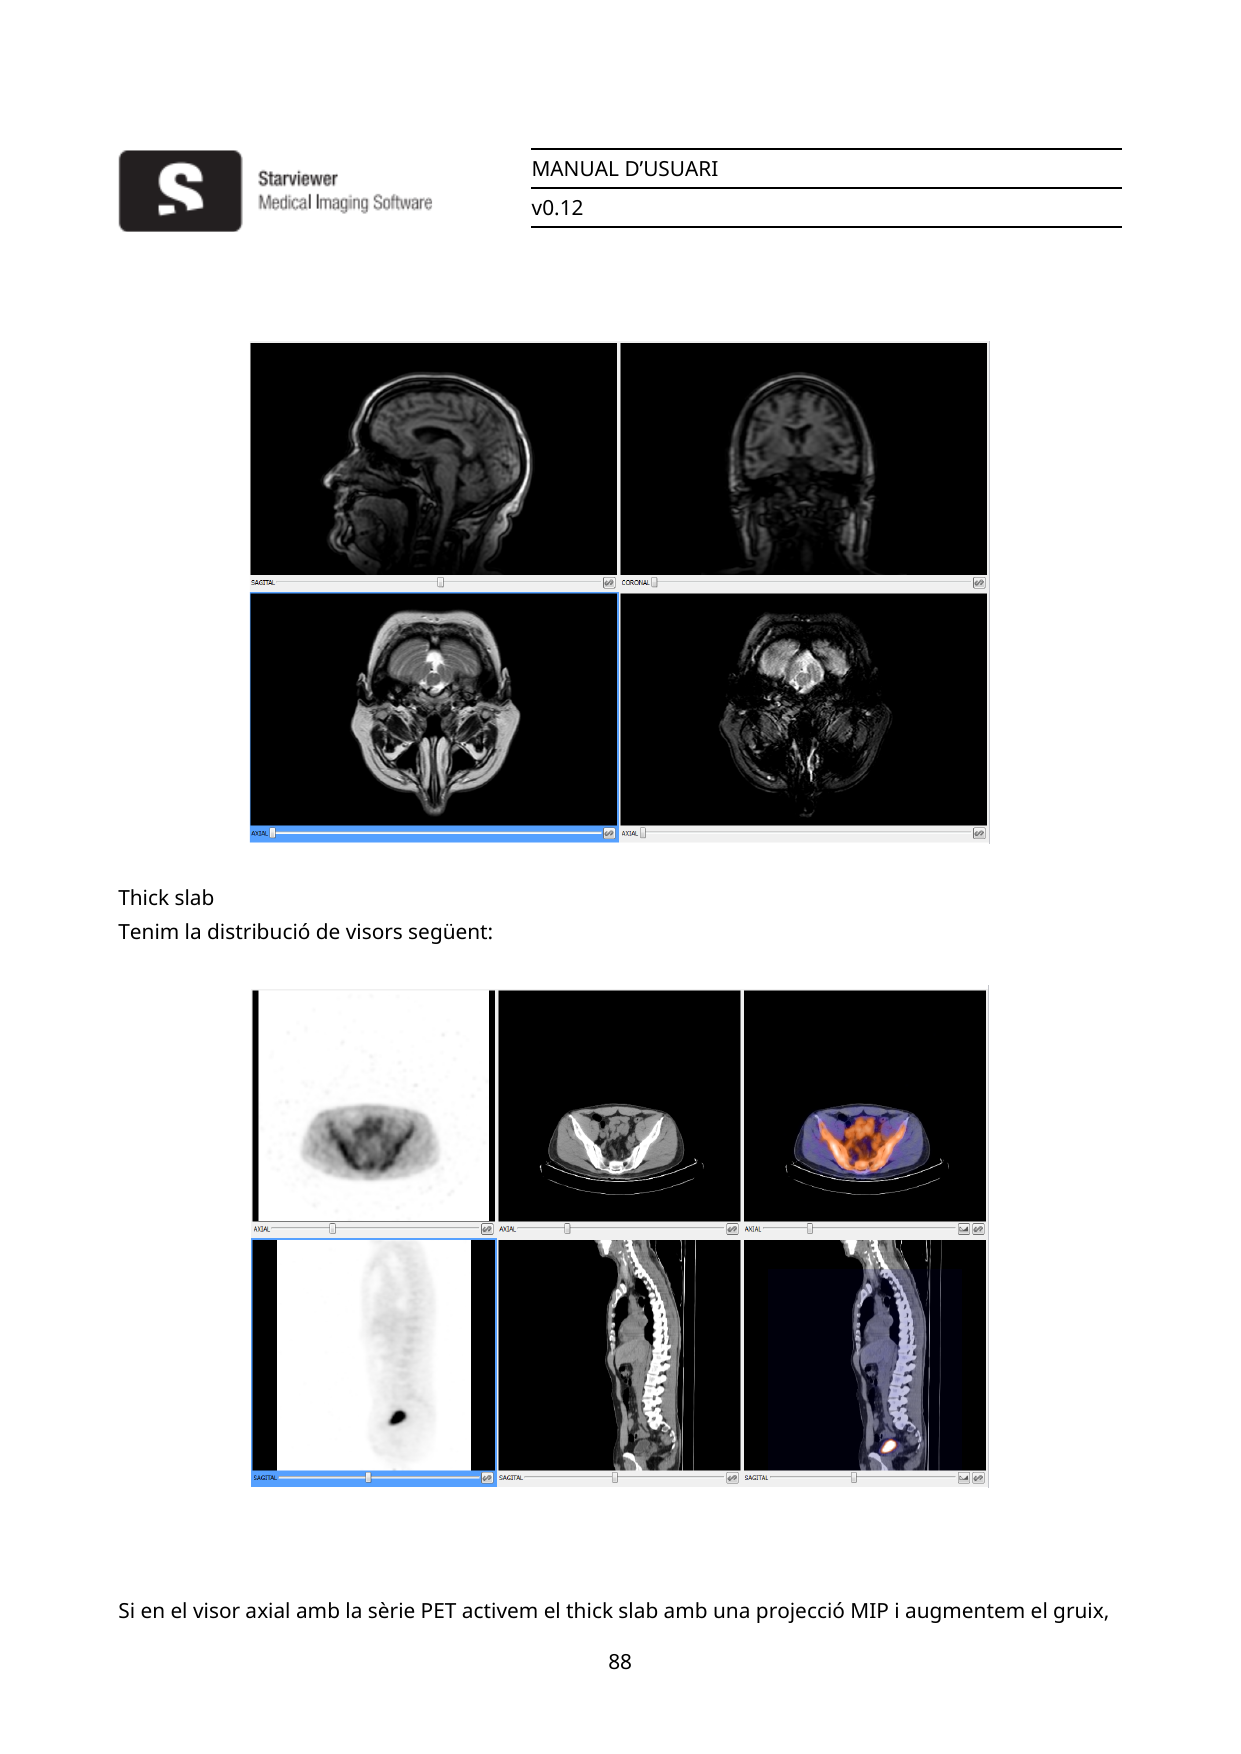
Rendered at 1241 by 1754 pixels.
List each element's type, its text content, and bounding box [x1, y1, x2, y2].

text Tenim la distribució de visors següent: [118, 917, 1122, 946]
text Thick slab [118, 883, 1122, 911]
picture [251, 985, 990, 1488]
picture [249, 341, 991, 844]
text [118, 1596, 1122, 1624]
